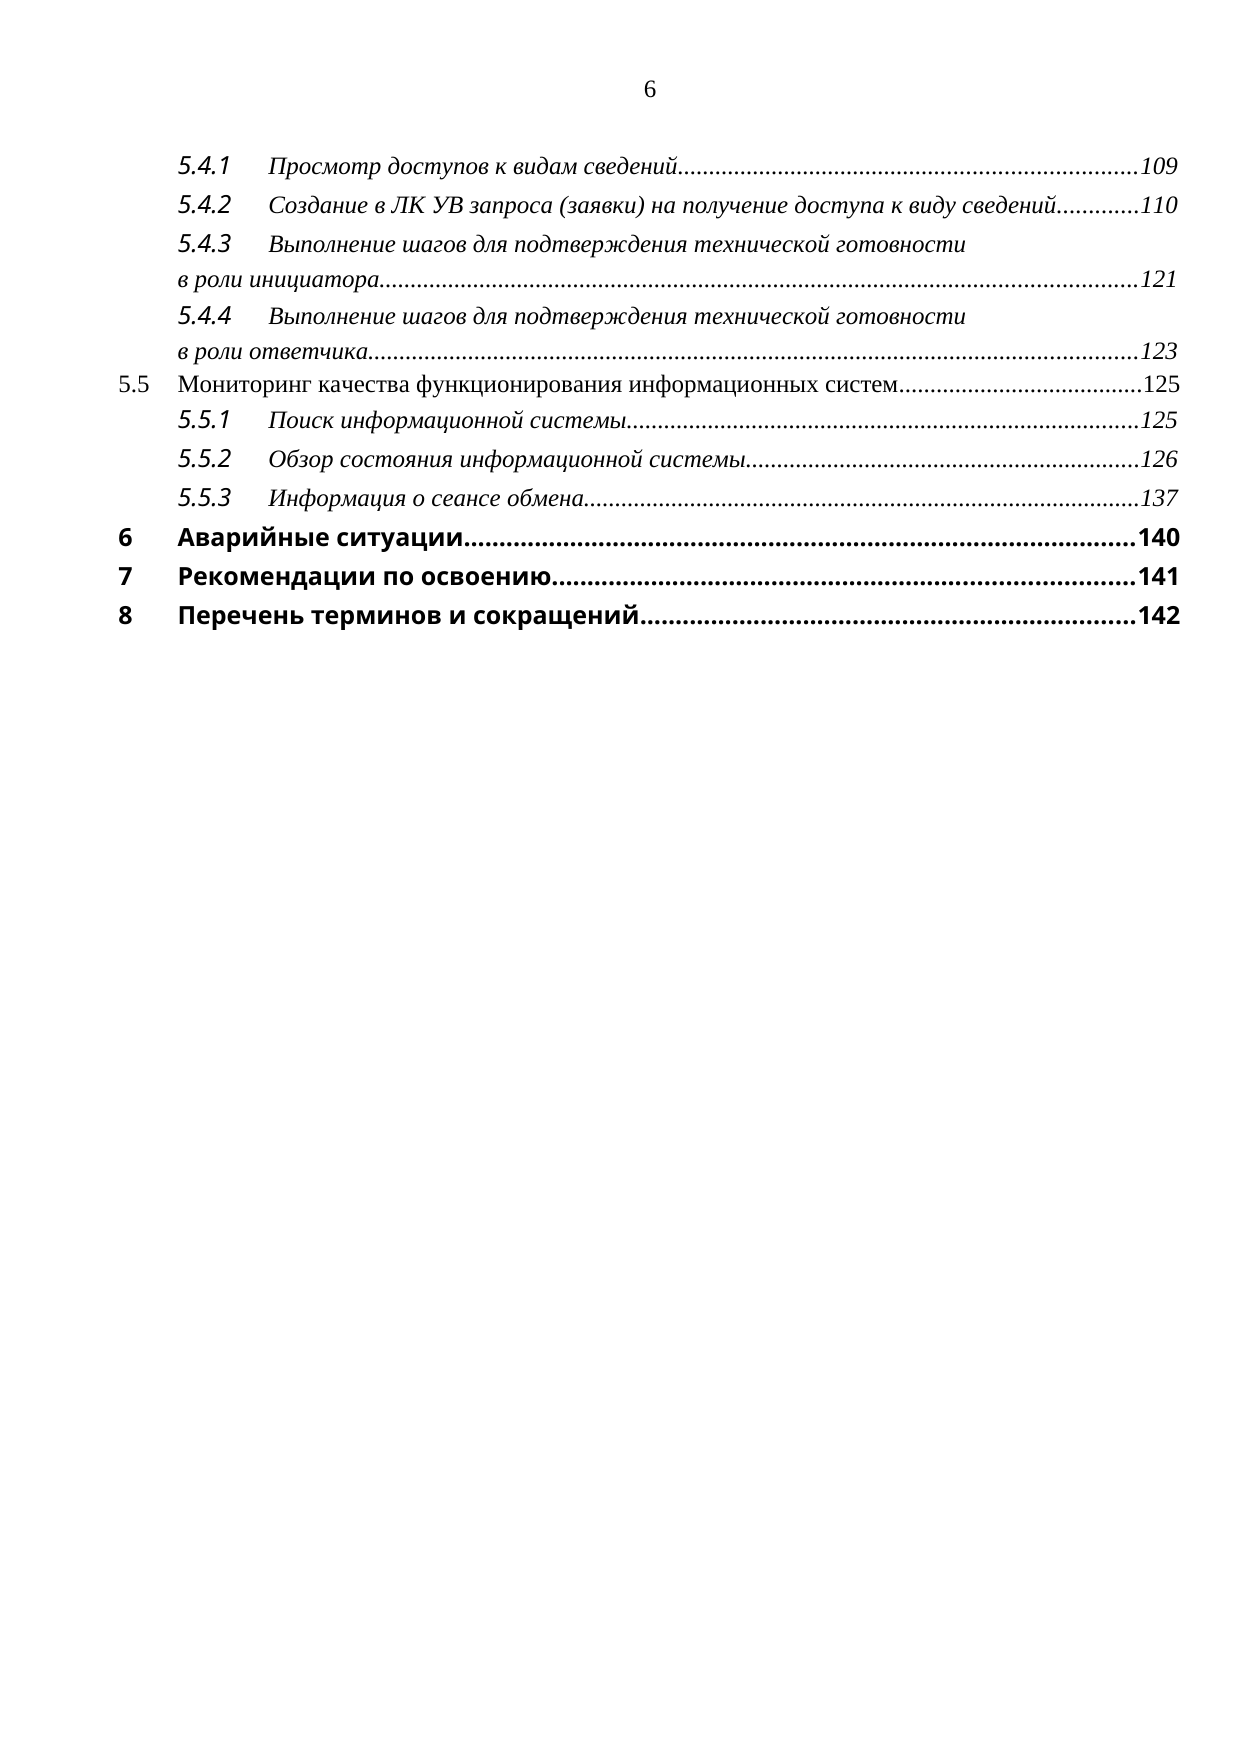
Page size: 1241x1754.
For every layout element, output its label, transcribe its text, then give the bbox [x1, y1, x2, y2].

text 5.4.3 Выполнение шагов для подтверждения технической готовности в роли инициатора 121 [177, 226, 1181, 293]
text 6 Аварийные ситуации 140 [118, 519, 1181, 553]
text 5.5.3 Информация о сеансе обмена 137 [177, 480, 1181, 514]
text 5.4.1 Просмотр доступов к видам сведений 109 [177, 148, 1181, 182]
text 7 Рекомендации по освоению 141 [118, 558, 1181, 592]
text 5.5.2 Обзор состояния информационной системы 126 [177, 441, 1181, 475]
text 8 Перечень терминов и сокращений 142 [118, 598, 1181, 632]
text 5.4.2 Создание в ЛК УВ запроса (заявки) на получение доступа к виду сведений 110 [177, 187, 1181, 221]
text 5.5.1 Поиск информационной системы 125 [177, 402, 1181, 436]
text 5.4.4 Выполнение шагов для подтверждения технической готовности в роли ответчика 123 [177, 297, 1181, 364]
text 5.5 Мониторинг качества функционирования информационных систем 125 [118, 369, 1181, 397]
